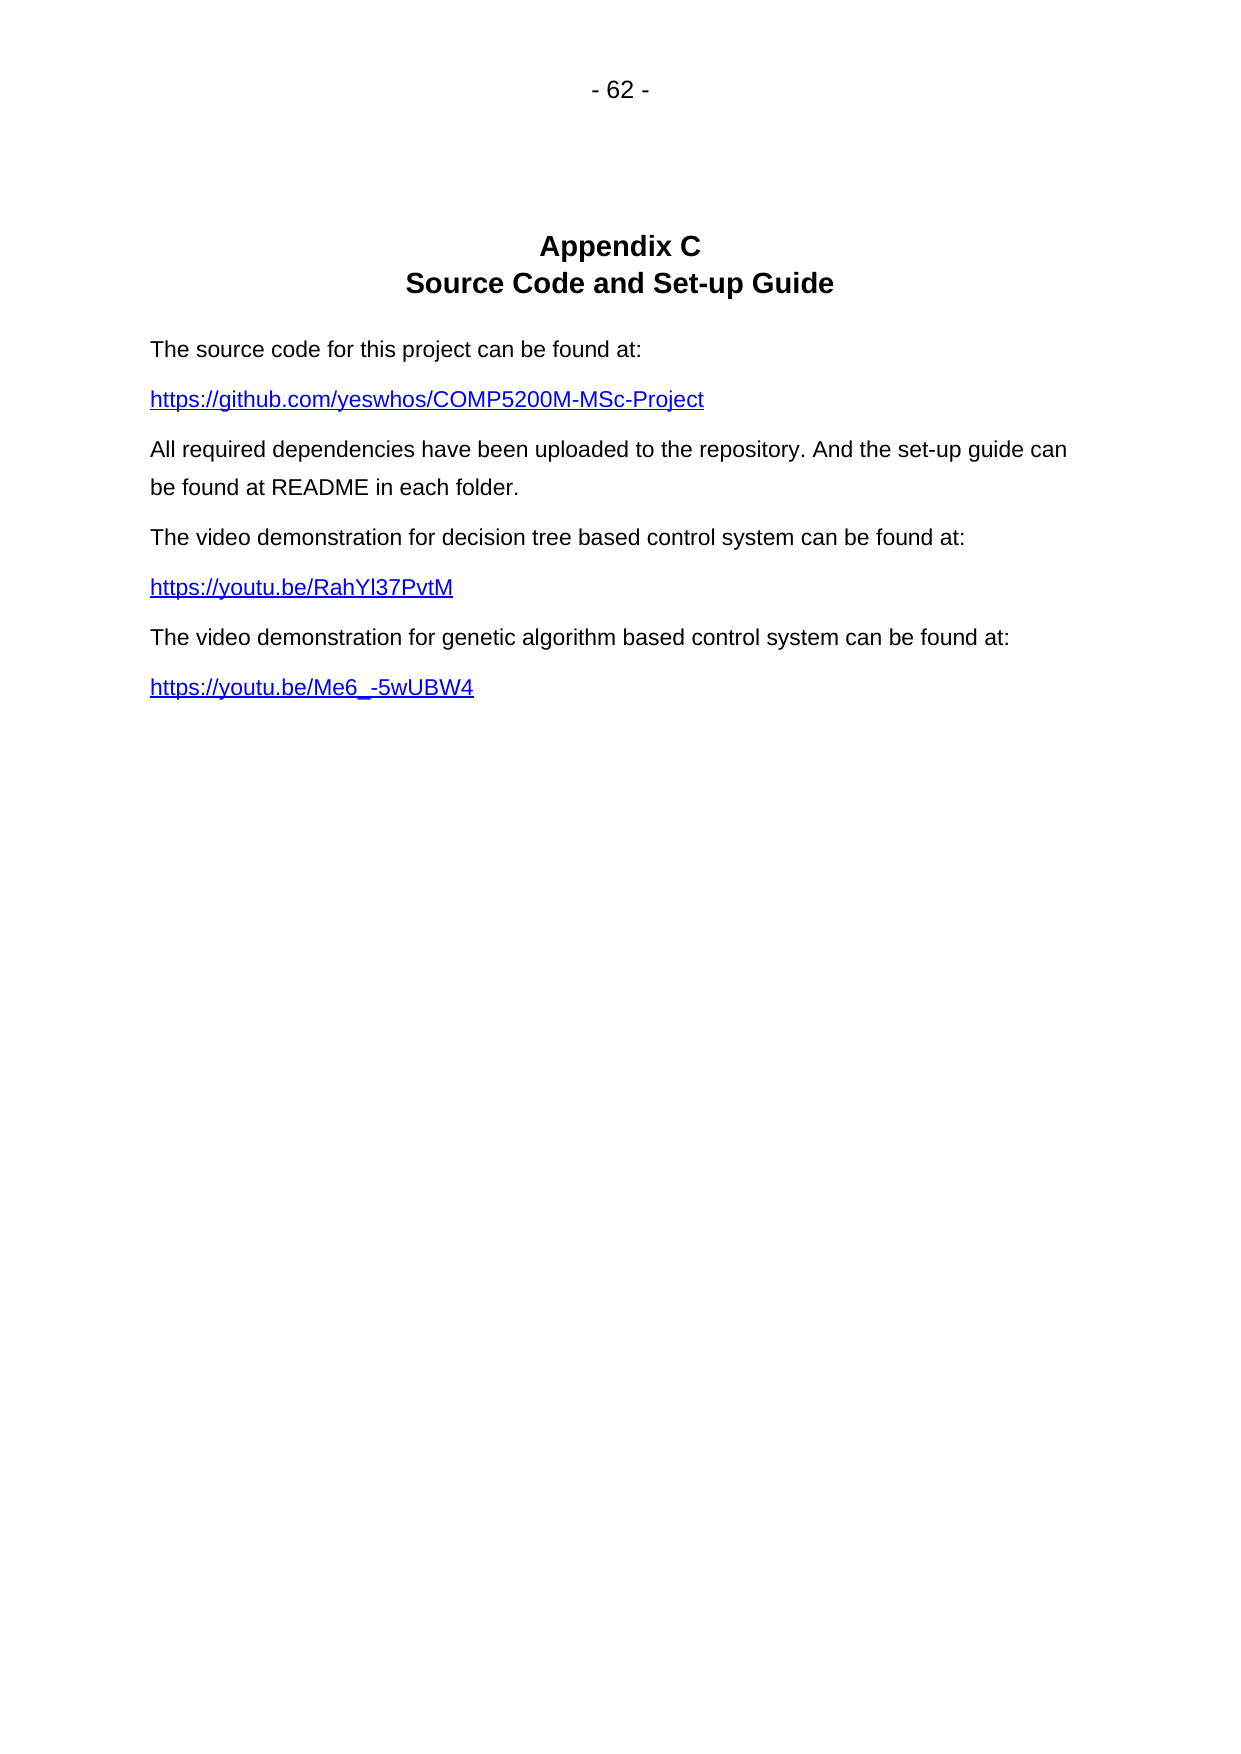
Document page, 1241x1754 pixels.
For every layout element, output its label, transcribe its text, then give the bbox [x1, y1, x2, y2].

text The video demonstration for genetic algorithm based control system can be found at: [150, 612, 1090, 650]
text https://github.com/yeswhos/COMP5200M-MSc-Project [150, 375, 1090, 412]
text The source code for this project can be found at: [150, 325, 1090, 362]
text https://youtu.be/RahYl37PvtM [150, 562, 1090, 600]
text All required dependencies have been uploaded to the repository. And the set-up guide can be found at README in each folder. [150, 425, 1090, 500]
subtitle Appendix C Source Code and Set-up Guide [150, 225, 1090, 300]
text https://youtu.be/Me6_-5wUBW4 [150, 662, 1090, 700]
text The video demonstration for decision tree based control system can be found at: [150, 512, 1090, 550]
